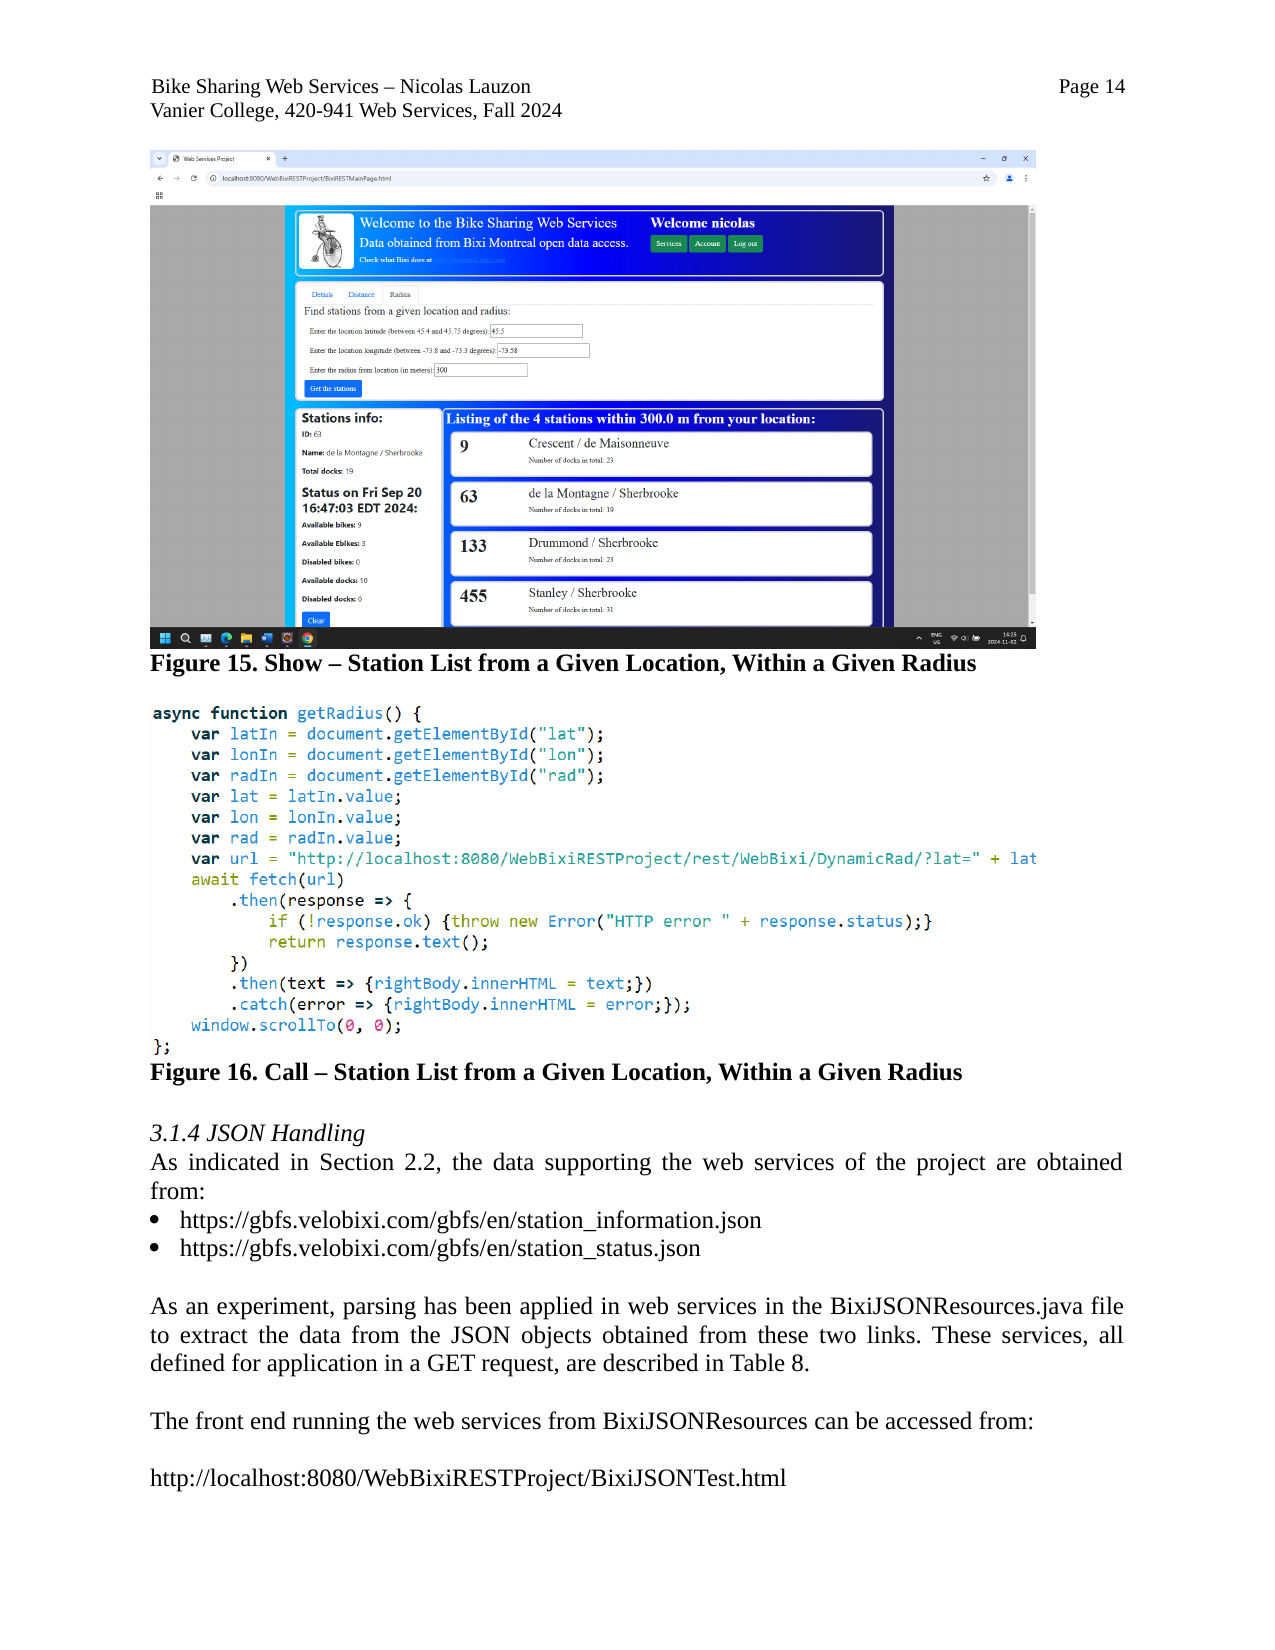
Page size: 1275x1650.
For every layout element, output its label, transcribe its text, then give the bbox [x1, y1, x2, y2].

text As indicated in Section 2.2, the data supporting the web services of the project are obtained from: [150, 1147, 1125, 1205]
text Figure 15. Show – Station List from a Given Location, Within a Given Radius [150, 648, 1125, 677]
text The front end running the web services from BixiJSONResources can be accessed from: [150, 1406, 1125, 1435]
list https://gbfs.velobixi.com/gbfs/en/station_information.json [150, 1205, 1125, 1233]
text http://localhost:8080/WebBixiRESTProject/BixiJSONTest.html [150, 1463, 1125, 1492]
text Figure 16. Call – Station List from a Given Location, Within a Given Radius [150, 1057, 1125, 1086]
picture [150, 705, 1036, 1057]
subtitle 3.1.4 JSON Handling [150, 1118, 1125, 1147]
text As an experiment, parsing has been applied in web services in the BixiJSONResources.java file to extract the data from the JSON objects obtained from these two links. These services, all defined for application in a GET request, are described in Table 8. [150, 1291, 1125, 1377]
picture [150, 150, 1036, 649]
list https://gbfs.velobixi.com/gbfs/en/station_status.json [150, 1233, 1125, 1262]
